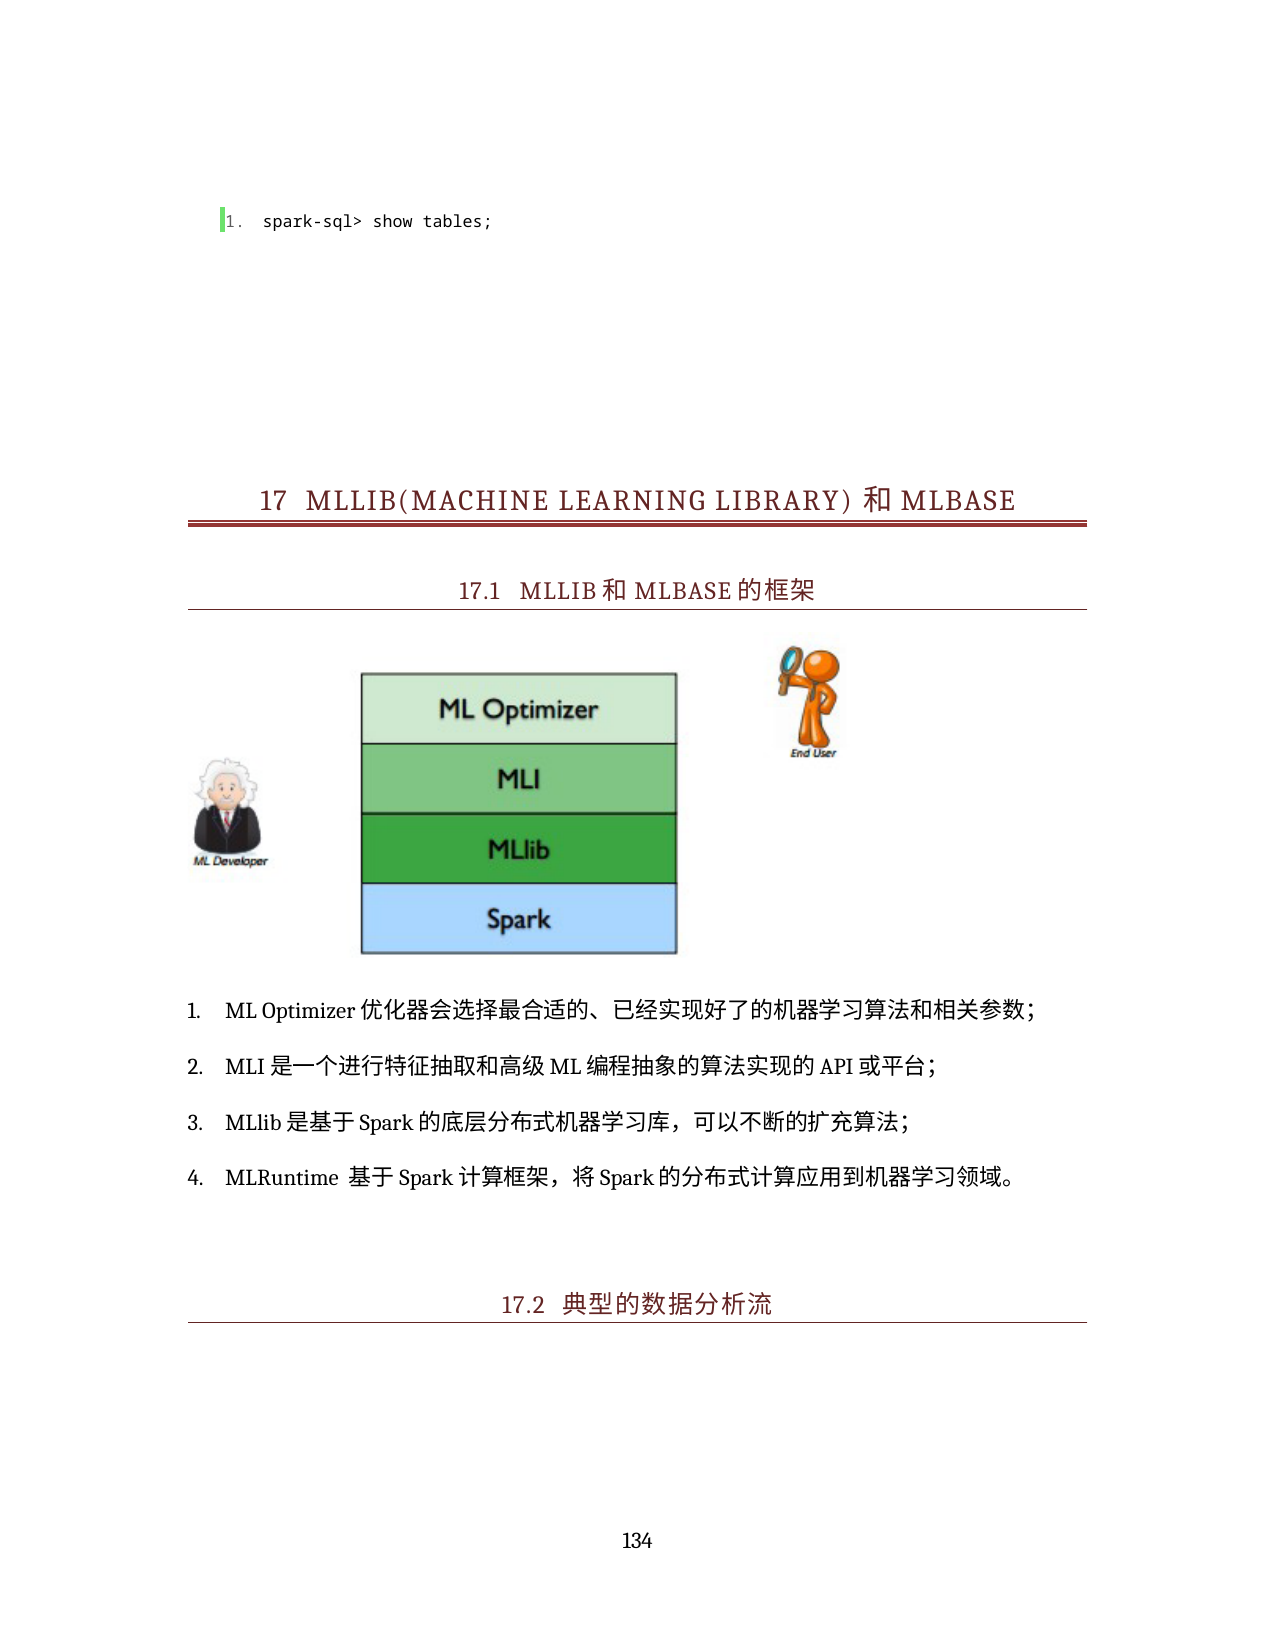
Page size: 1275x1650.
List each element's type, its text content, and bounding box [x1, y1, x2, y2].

subtitle 典型的数据分析流 [187, 1284, 1087, 1323]
list MLRuntime 基于Spark计算框架，将Spark的分布式计算应用到机器学习领域。 [187, 1159, 1087, 1192]
subtitle MLLib和MLBase的框架 [187, 570, 1087, 610]
list ML Optimizer 优化器会选择最合适的、已经实现好了的机器学习算法和相关参数； [187, 992, 1087, 1026]
list MLI 是一个进行特征抽取和高级ML编程抽象的算法实现的API或平台； [187, 1048, 1087, 1081]
list spark-sql> show tables; [225, 207, 1087, 232]
list MLlib是基于Spark的底层分布式机器学习库，可以不断的扩充算法； [187, 1103, 1087, 1137]
subtitle MLlib(Machine Learning library) 和MLBase [187, 476, 1087, 527]
